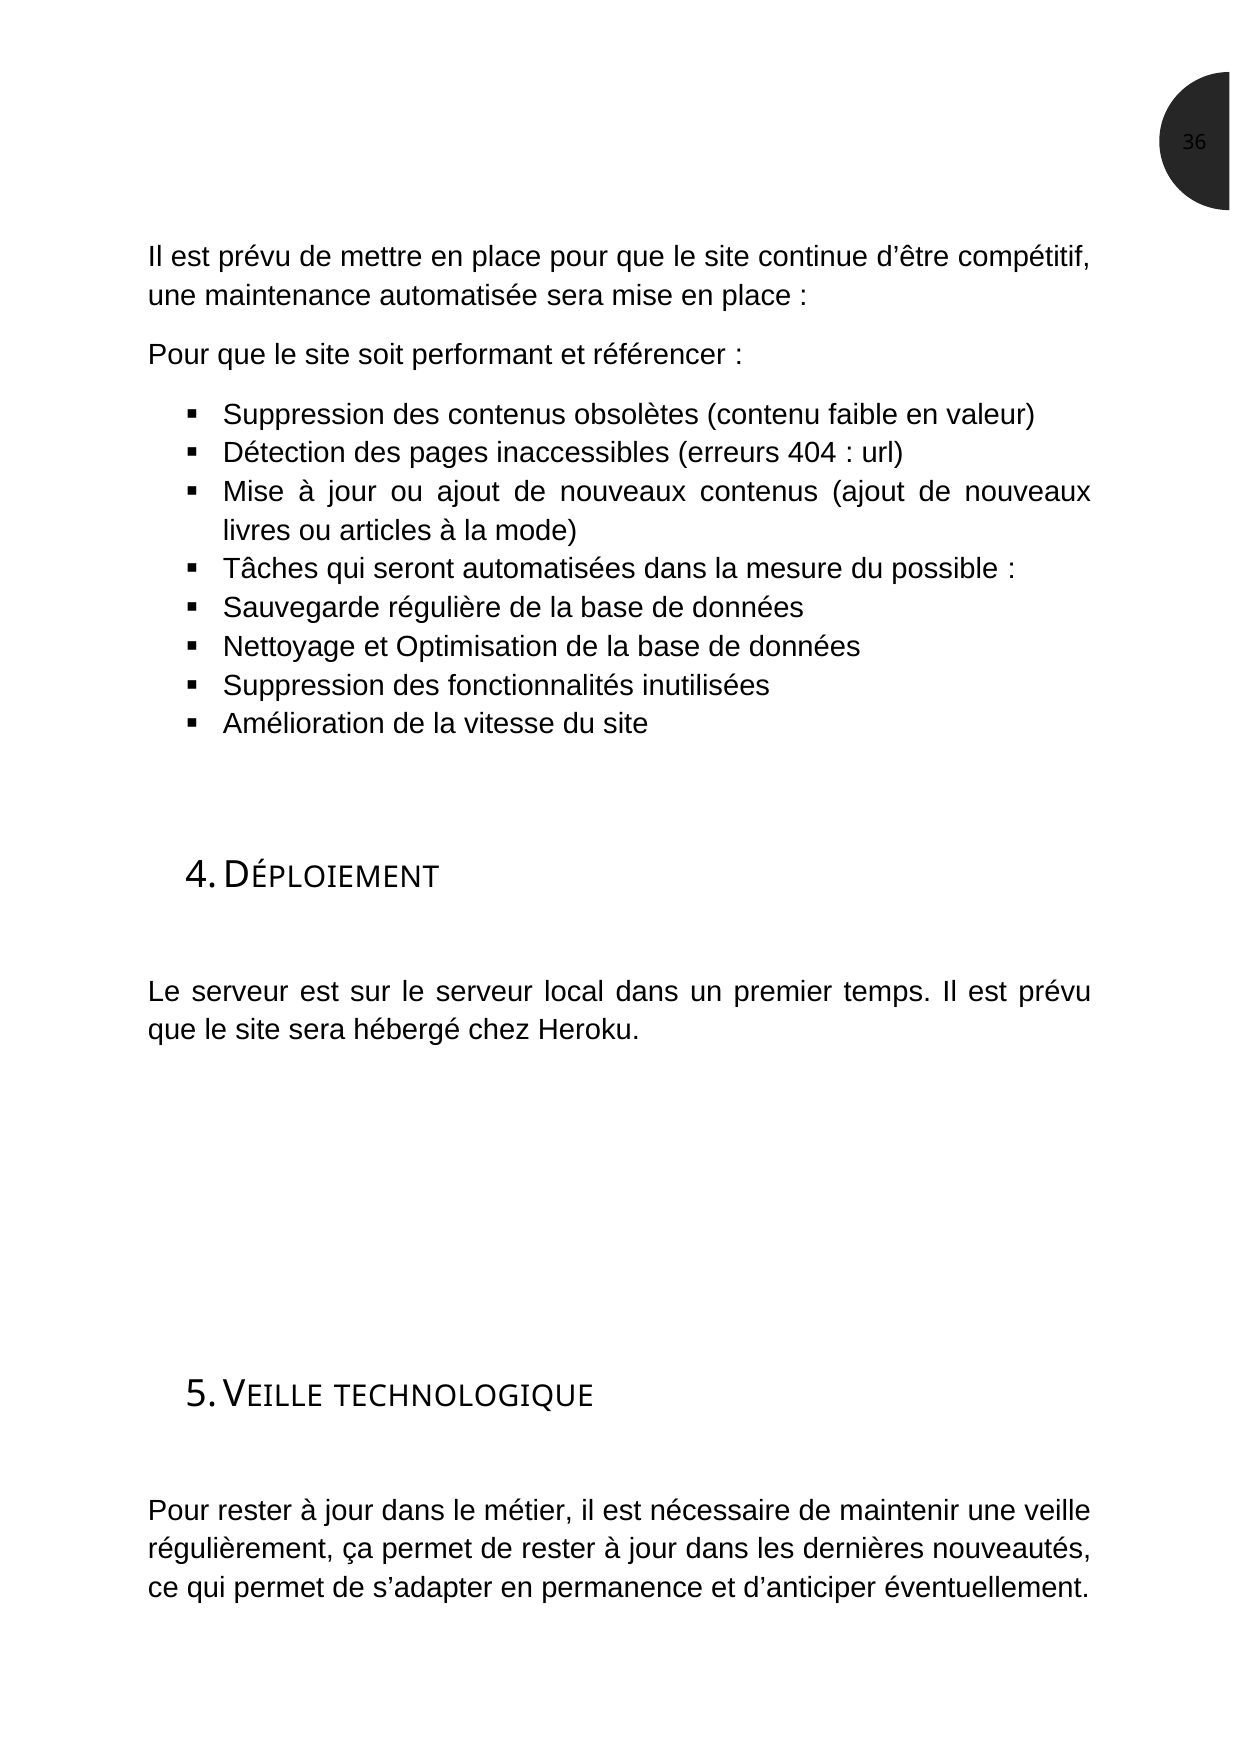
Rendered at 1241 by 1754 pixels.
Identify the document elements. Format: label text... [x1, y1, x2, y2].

list Sauvegarde régulière de la base de données [185, 590, 1092, 624]
subtitle Déploiement [185, 847, 1092, 898]
text Il est prévu de mettre en place pour que le site continue d’être compétitif, une maintenance automatisée sera mise en place : [148, 239, 1092, 312]
text Le serveur est sur le serveur local dans un premier temps. Il est prévu que le site sera hébergé chez Heroku. [148, 974, 1092, 1046]
list Tâches qui seront automatisées dans la mesure du possible : [185, 552, 1092, 585]
list Détection des pages inaccessibles (erreurs 404 : url) [185, 436, 1092, 469]
text Pour que le site soit performant et référencer : [148, 337, 1092, 371]
list Suppression des contenus obsolètes (contenu faible en valeur) [185, 397, 1092, 431]
list Mise à jour ou ajout de nouveaux contenus (ajout de nouveaux livres ou articles à la mode) [185, 474, 1092, 547]
list Suppression des fonctionnalités inutilisées [185, 668, 1092, 702]
text Pour rester à jour dans le métier, il est nécessaire de maintenir une veille régulièrement, ça permet de rester à jour dans les dernières nouveautés, ce qui permet de s’adapter en permanence et d’anticiper éventuellement. [148, 1493, 1092, 1603]
list Amélioration de la vitesse du site [185, 707, 1092, 740]
subtitle Veille technologique [185, 1366, 1092, 1417]
list Nettoyage et Optimisation de la base de données [185, 629, 1092, 663]
